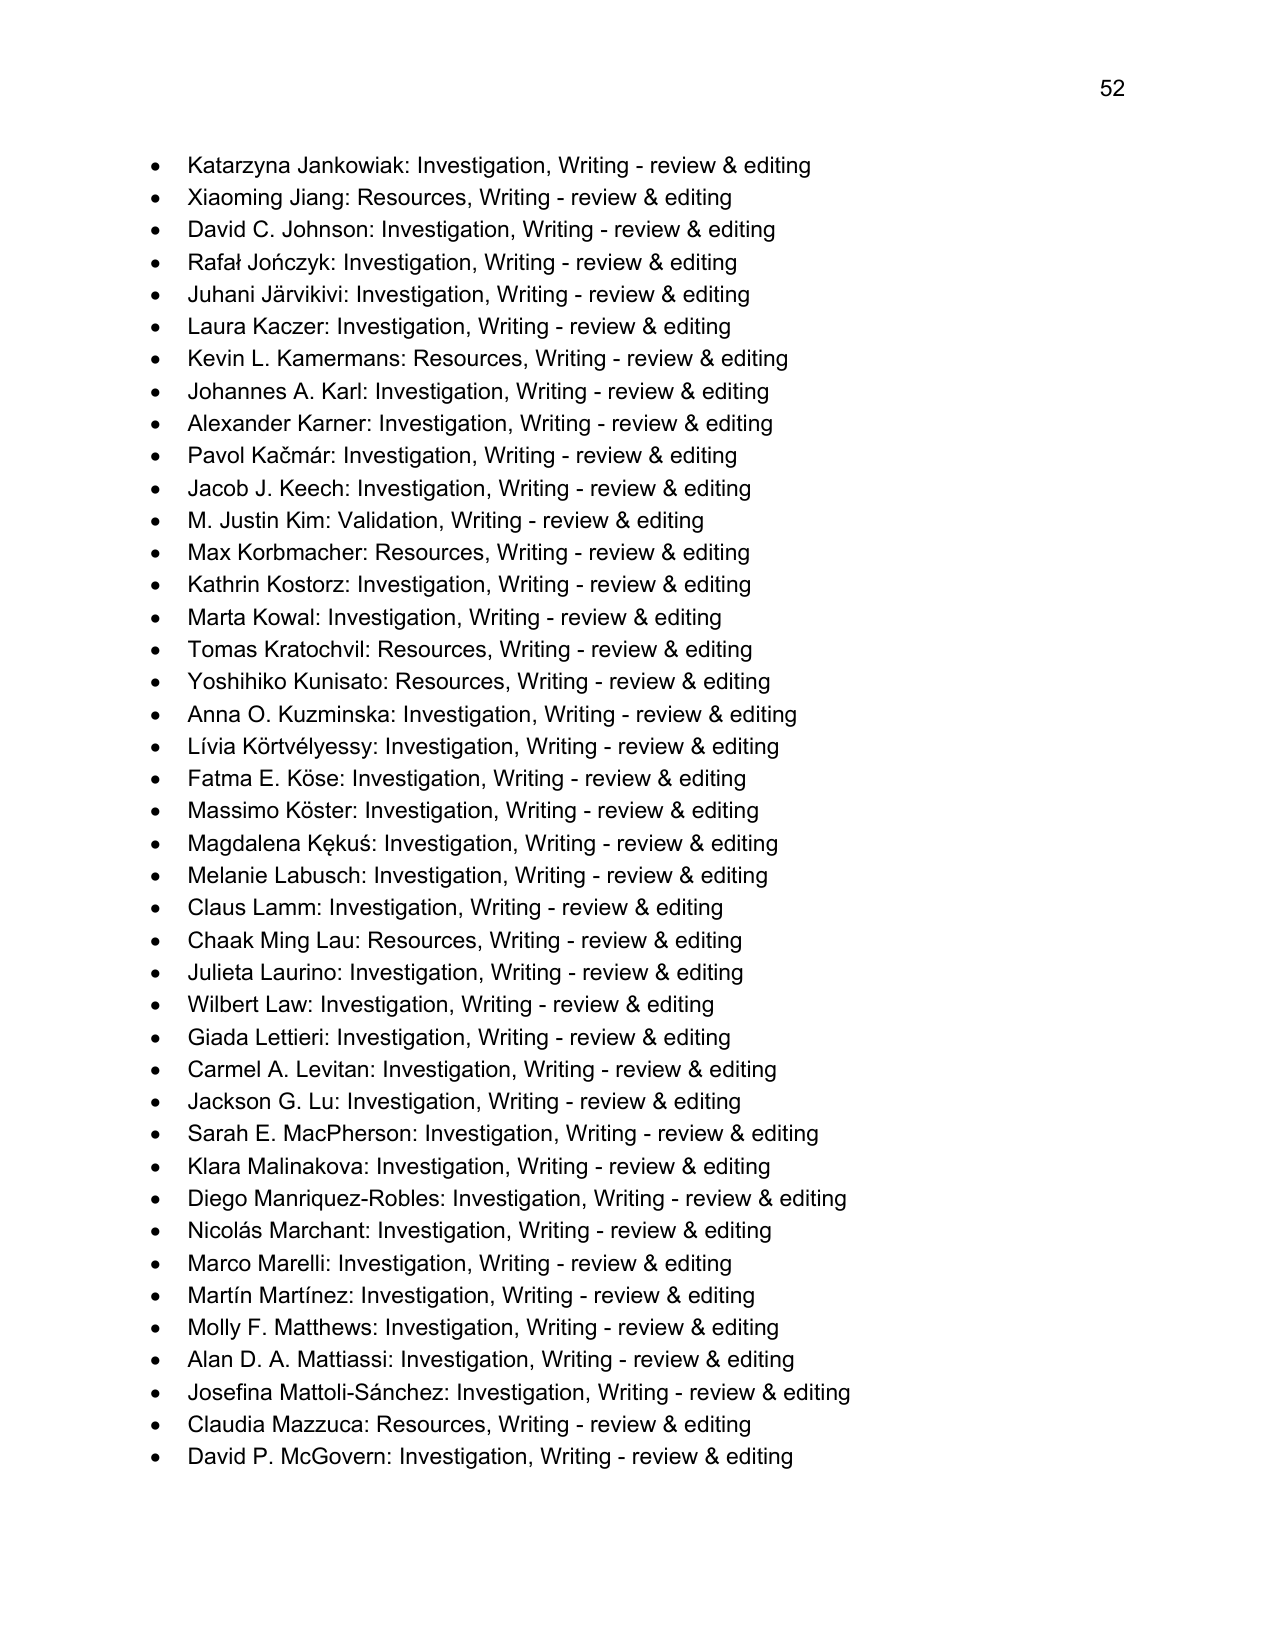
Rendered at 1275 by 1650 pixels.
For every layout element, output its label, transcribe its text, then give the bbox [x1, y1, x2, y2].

list Tomas Kratochvil: Resources, Writing - review & editing [150, 634, 1125, 662]
list David P. McGovern: Investigation, Writing - review & editing [150, 1442, 1125, 1470]
list Laura Kaczer: Investigation, Writing - review & editing [150, 311, 1125, 339]
list Molly F. Matthews: Investigation, Writing - review & editing [150, 1312, 1125, 1341]
list Claudia Mazzuca: Resources, Writing - review & editing [150, 1409, 1125, 1437]
list Max Korbmacher: Resources, Writing - review & editing [150, 537, 1125, 566]
list Julieta Laurino: Investigation, Writing - review & editing [150, 957, 1125, 985]
list Sarah E. MacPherson: Investigation, Writing - review & editing [150, 1119, 1125, 1147]
list Yoshihiko Kunisato: Resources, Writing - review & editing [150, 667, 1125, 695]
list Massimo Köster: Investigation, Writing - review & editing [150, 796, 1125, 824]
list Giada Lettieri: Investigation, Writing - review & editing [150, 1022, 1125, 1050]
list Wilbert Law: Investigation, Writing - review & editing [150, 989, 1125, 1018]
list Nicolás Marchant: Investigation, Writing - review & editing [150, 1216, 1125, 1244]
list Melanie Labusch: Investigation, Writing - review & editing [150, 860, 1125, 888]
list Magdalena Kękuś: Investigation, Writing - review & editing [150, 828, 1125, 856]
list Marta Kowal: Investigation, Writing - review & editing [150, 602, 1125, 630]
list Johannes A. Karl: Investigation, Writing - review & editing [150, 376, 1125, 404]
list Xiaoming Jiang: Resources, Writing - review & editing [150, 182, 1125, 210]
list Alan D. A. Mattiassi: Investigation, Writing - review & editing [150, 1345, 1125, 1373]
list Anna O. Kuzminska: Investigation, Writing - review & editing [150, 699, 1125, 727]
list David C. Johnson: Investigation, Writing - review & editing [150, 214, 1125, 243]
list Kathrin Kostorz: Investigation, Writing - review & editing [150, 570, 1125, 598]
list Marco Marelli: Investigation, Writing - review & editing [150, 1248, 1125, 1276]
list Josefina Mattoli-Sánchez: Investigation, Writing - review & editing [150, 1377, 1125, 1405]
list Jacob J. Keech: Investigation, Writing - review & editing [150, 473, 1125, 501]
list Katarzyna Jankowiak: Investigation, Writing - review & editing [150, 150, 1125, 178]
list Alexander Karner: Investigation, Writing - review & editing [150, 408, 1125, 436]
list Claus Lamm: Investigation, Writing - review & editing [150, 893, 1125, 921]
list Lívia Körtvélyessy: Investigation, Writing - review & editing [150, 731, 1125, 759]
list M. Justin Kim: Validation, Writing - review & editing [150, 505, 1125, 533]
list Diego Manriquez-Robles: Investigation, Writing - review & editing [150, 1183, 1125, 1211]
list Jackson G. Lu: Investigation, Writing - review & editing [150, 1086, 1125, 1114]
list Martín Martínez: Investigation, Writing - review & editing [150, 1280, 1125, 1308]
list Pavol Kačmár: Investigation, Writing - review & editing [150, 441, 1125, 469]
list Juhani Järvikivi: Investigation, Writing - review & editing [150, 279, 1125, 307]
list Carmel A. Levitan: Investigation, Writing - review & editing [150, 1054, 1125, 1082]
list Rafał Jończyk: Investigation, Writing - review & editing [150, 247, 1125, 275]
list Klara Malinakova: Investigation, Writing - review & editing [150, 1151, 1125, 1179]
list Fatma E. Köse: Investigation, Writing - review & editing [150, 763, 1125, 792]
list Kevin L. Kamermans: Resources, Writing - review & editing [150, 344, 1125, 372]
list Chaak Ming Lau: Resources, Writing - review & editing [150, 925, 1125, 953]
